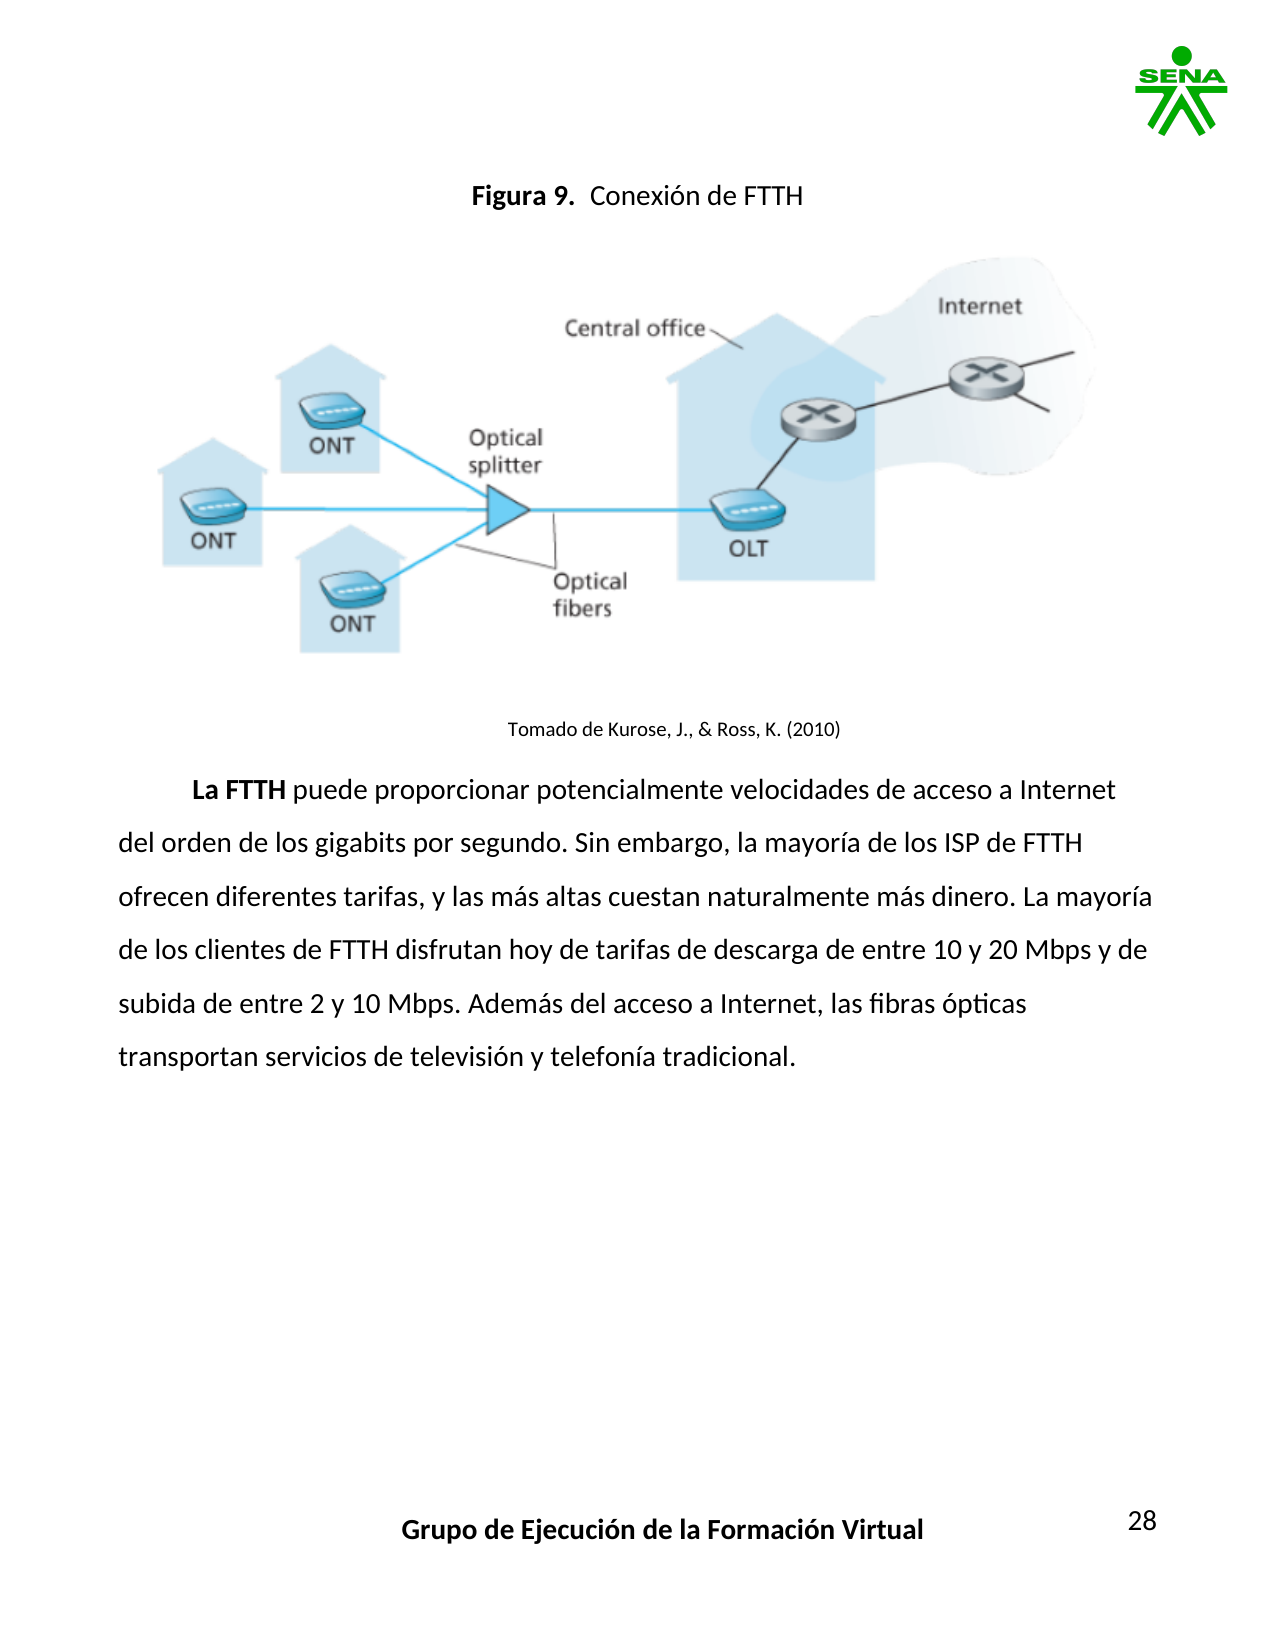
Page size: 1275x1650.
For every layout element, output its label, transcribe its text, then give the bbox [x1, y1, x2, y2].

picture [153, 247, 1122, 682]
picture [1135, 46, 1228, 136]
text Conexión de FTTH [118, 177, 1157, 213]
text Tomado de Kurose, J., & Ross, K. (2010) [118, 716, 1157, 742]
text La FTTH puede proporcionar potencialmente velocidades de acceso a Internet del orden de los gigabits por segundo. Sin embargo, la mayoría de los ISP de FTTH ofrecen diferentes tarifas, y las más altas cuestan naturalmente más dinero. La mayoría de los clientes de FTTH disfrutan hoy de tarifas de descarga de entre 10 y 20 Mbps y de subida de entre 2 y 10 Mbps. Además del acceso a Internet, las fibras ópticas transportan servicios de televisión y telefonía tradicional. [118, 771, 1157, 1074]
